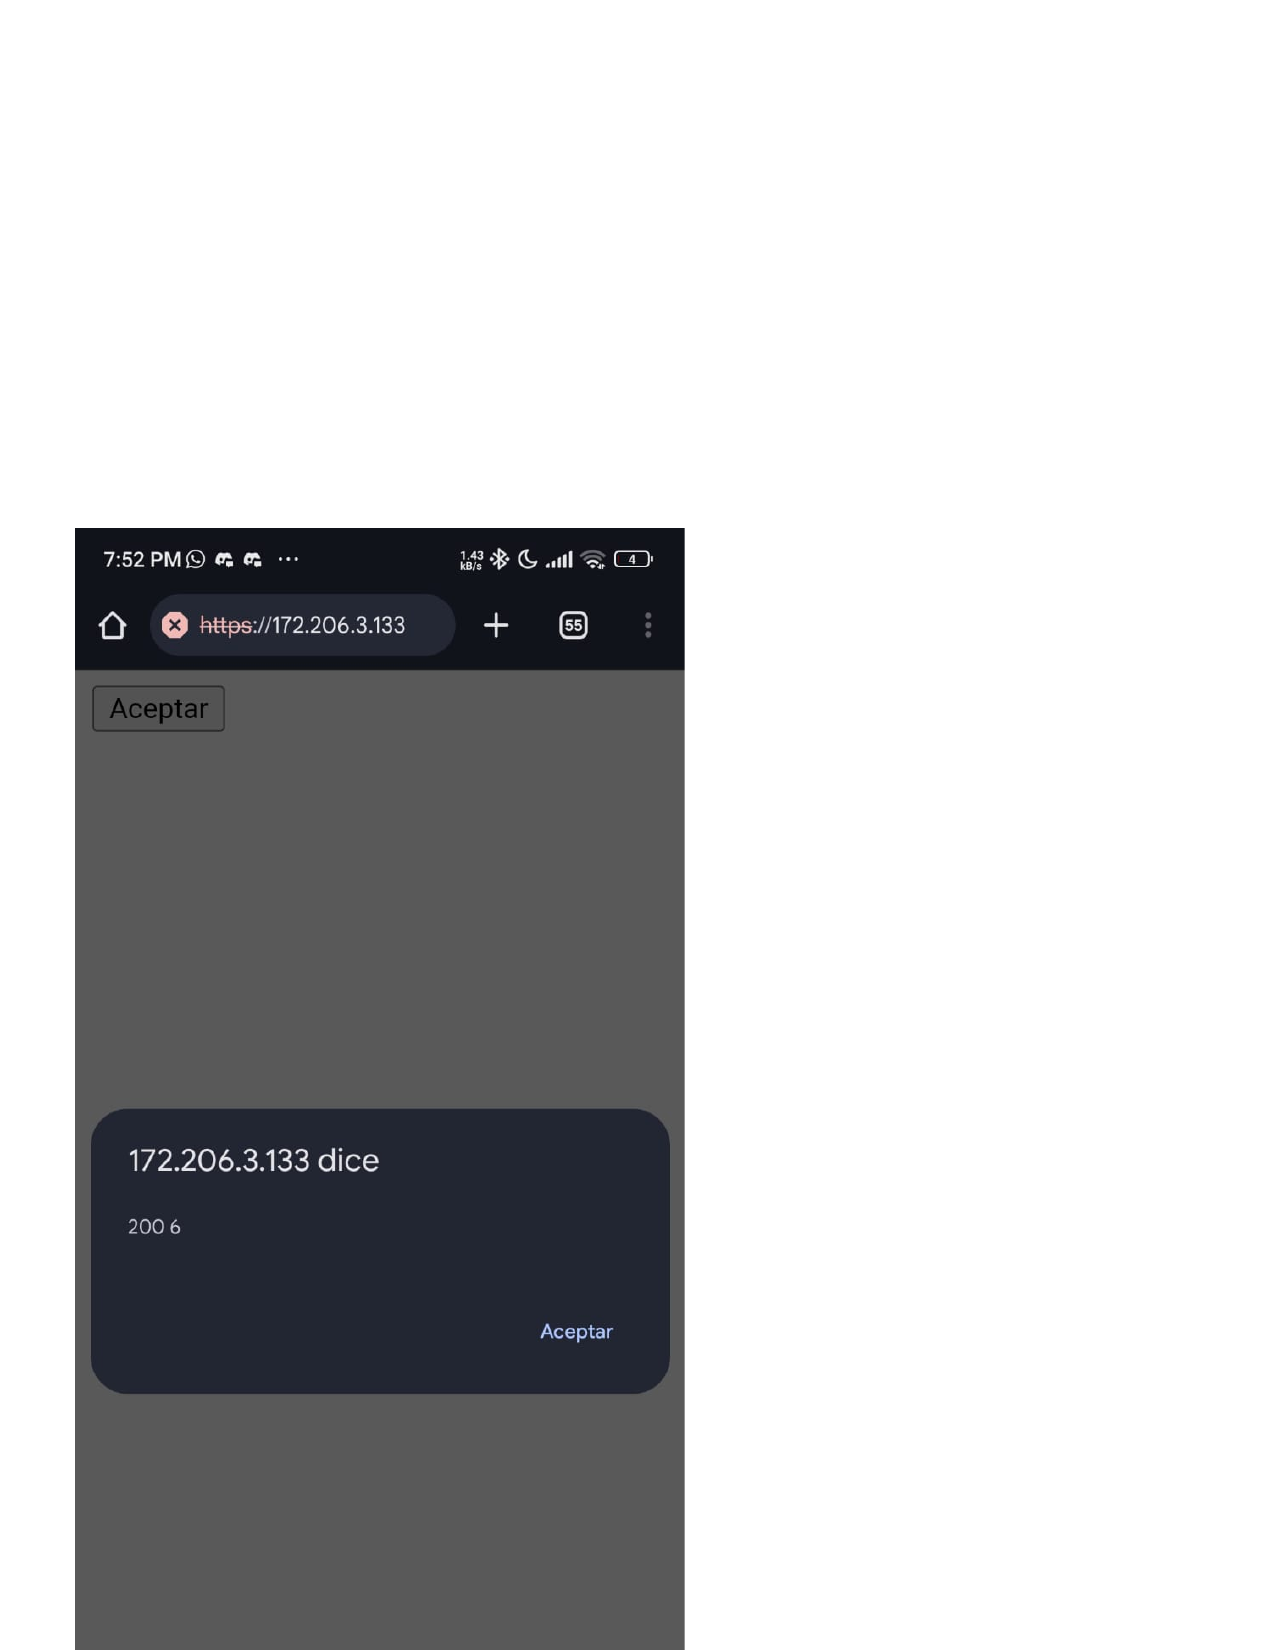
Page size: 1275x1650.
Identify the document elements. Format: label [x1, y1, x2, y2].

picture [75, 528, 685, 1650]
